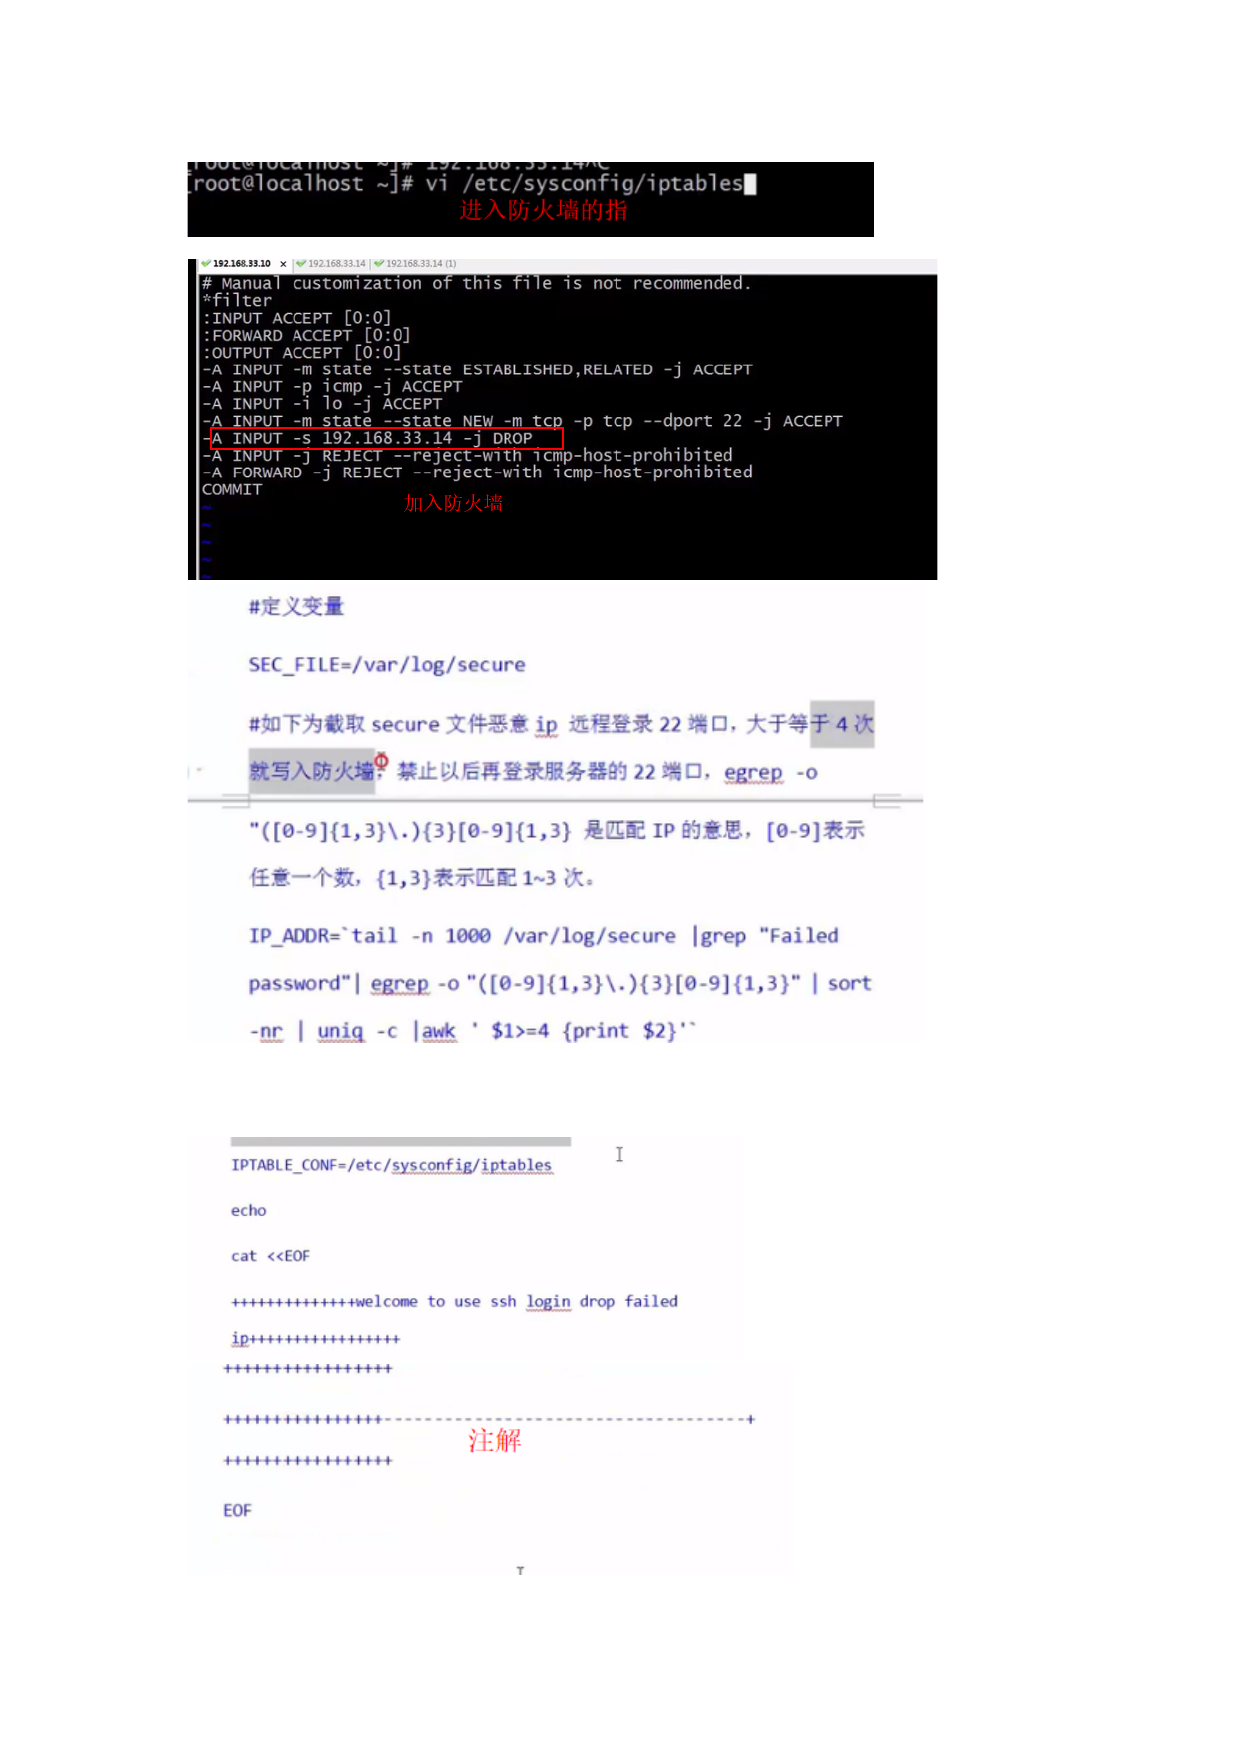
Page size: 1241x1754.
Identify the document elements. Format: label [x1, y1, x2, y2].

picture [187, 259, 938, 580]
picture [187, 162, 874, 237]
picture [187, 1137, 744, 1359]
picture [187, 584, 924, 1043]
picture [187, 1364, 794, 1575]
